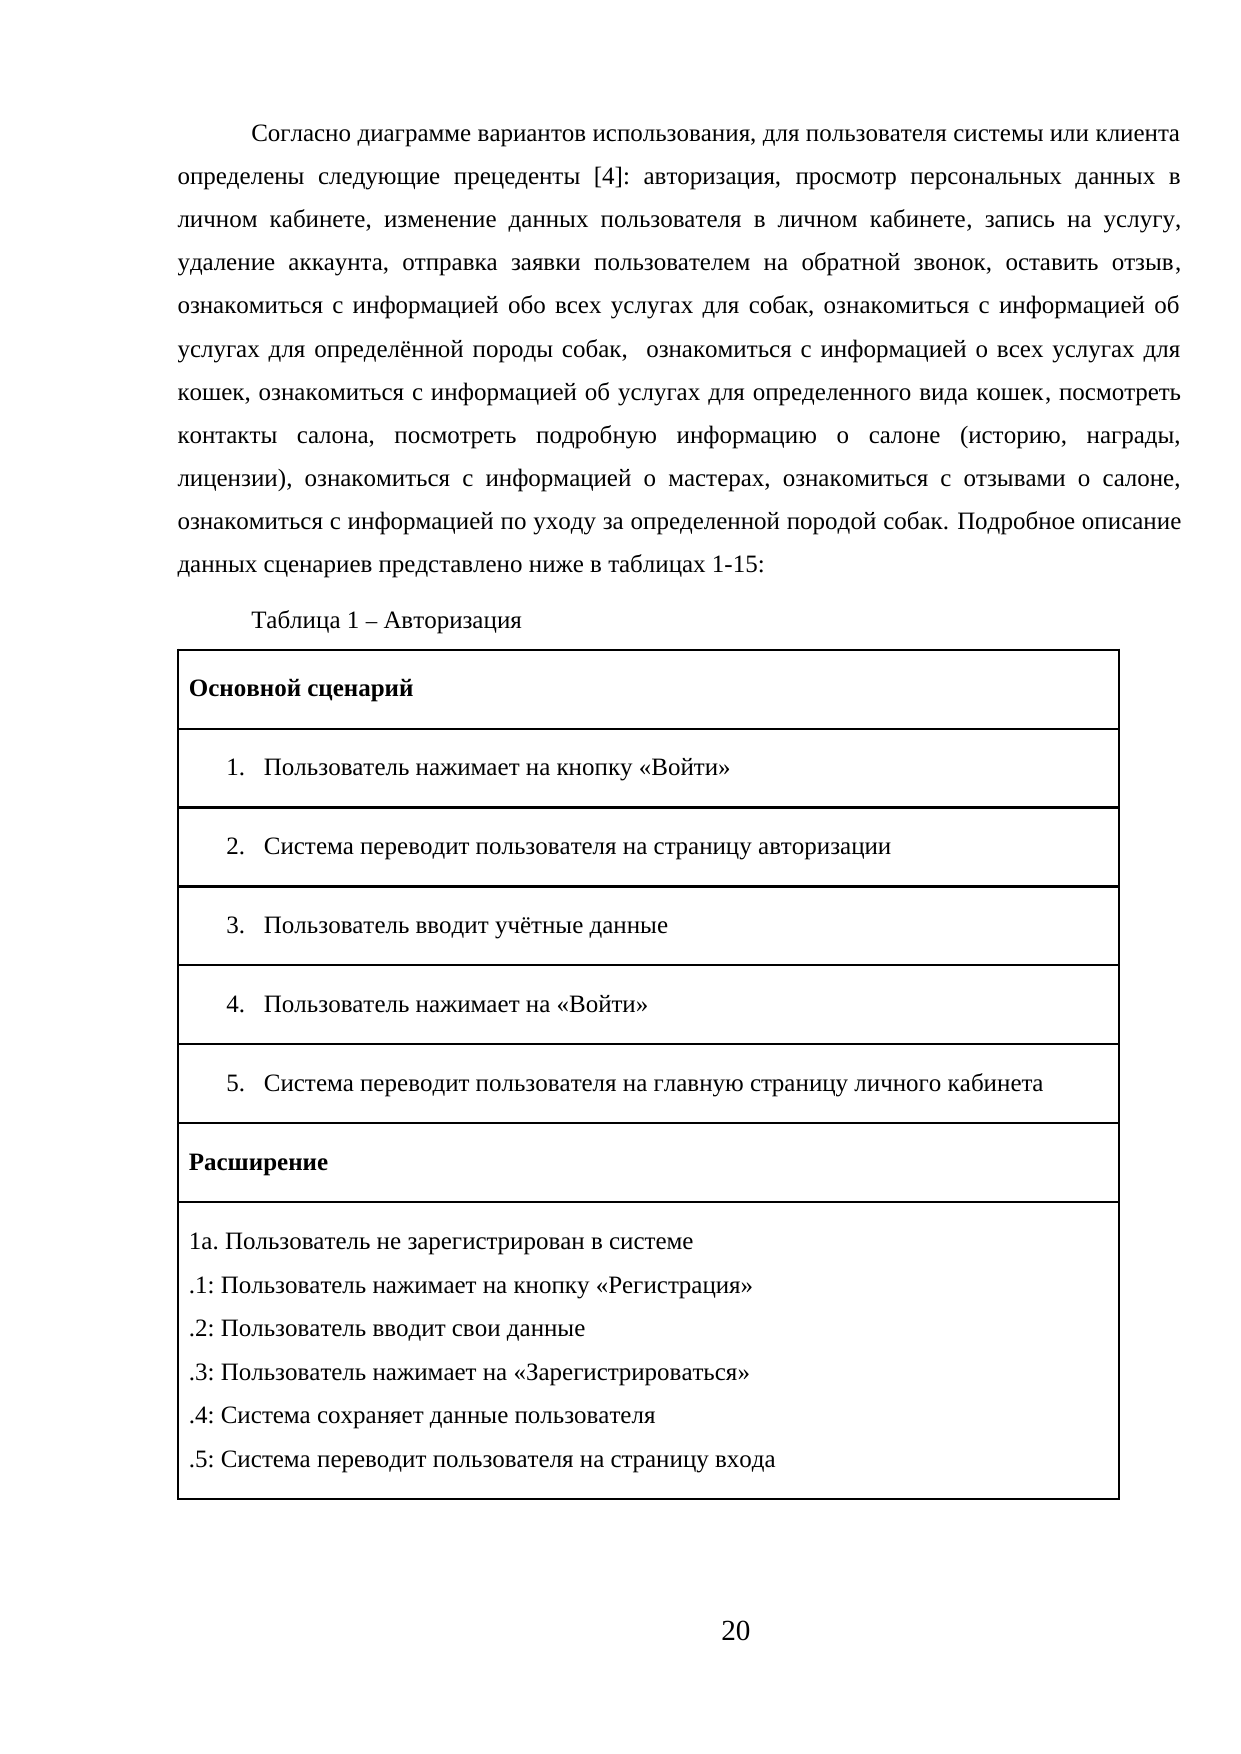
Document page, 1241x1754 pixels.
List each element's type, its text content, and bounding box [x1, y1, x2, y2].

table_cell Система переводит пользователя на главную страницу личного кабинета [179, 1045, 1118, 1122]
text Таблица 1 – Авторизация [177, 605, 1181, 634]
table_cell Пользователь нажимает на «Войти» [179, 966, 1118, 1043]
table_cell Пользователь вводит учётные данные [179, 888, 1118, 964]
table_cell Пользователь нажимает на кнопку «Войти» [179, 730, 1118, 806]
table_header Основной сценарий [179, 651, 1118, 727]
table_cell Расширение [179, 1124, 1118, 1201]
table_cell 1а. Пользователь не зарегистрирован в системе .1: Пользователь нажимает на кнопку «Регистрация» .2: Пользователь вводит свои данные .3: Пользователь нажимает на «Зарегистрироваться» .4: Система сохраняет данные пользователя .5: Система переводит пользователя на страницу входа [179, 1203, 1118, 1498]
text Согласно диаграмме вариантов использования, для пользователя системы или клиента определены следующие прецеденты [4]: авторизация, просмотр персональных данных в личном кабинете, изменение данных пользователя в личном кабинете, запись на услугу, удаление аккаунта, отправка заявки пользователем на обратной звонок, оставить отзыв, ознакомиться с информацией обо всех услугах для собак, ознакомиться с информацией об услугах для определённой породы собак, ознакомиться с информацией о всех услугах для кошек, ознакомиться с информацией об услугах для определенного вида кошек, посмотреть контакты салона, посмотреть подробную информацию о салоне (историю, награды, лицензии), ознакомиться с информацией о мастерах, ознакомиться с отзывами о салоне, ознакомиться с информацией по уходу за определенной породой собак. Подробное описание данных сценариев представлено ниже в таблицах 1-15: [177, 118, 1181, 578]
table_cell Система переводит пользователя на страницу авторизации [179, 809, 1118, 885]
